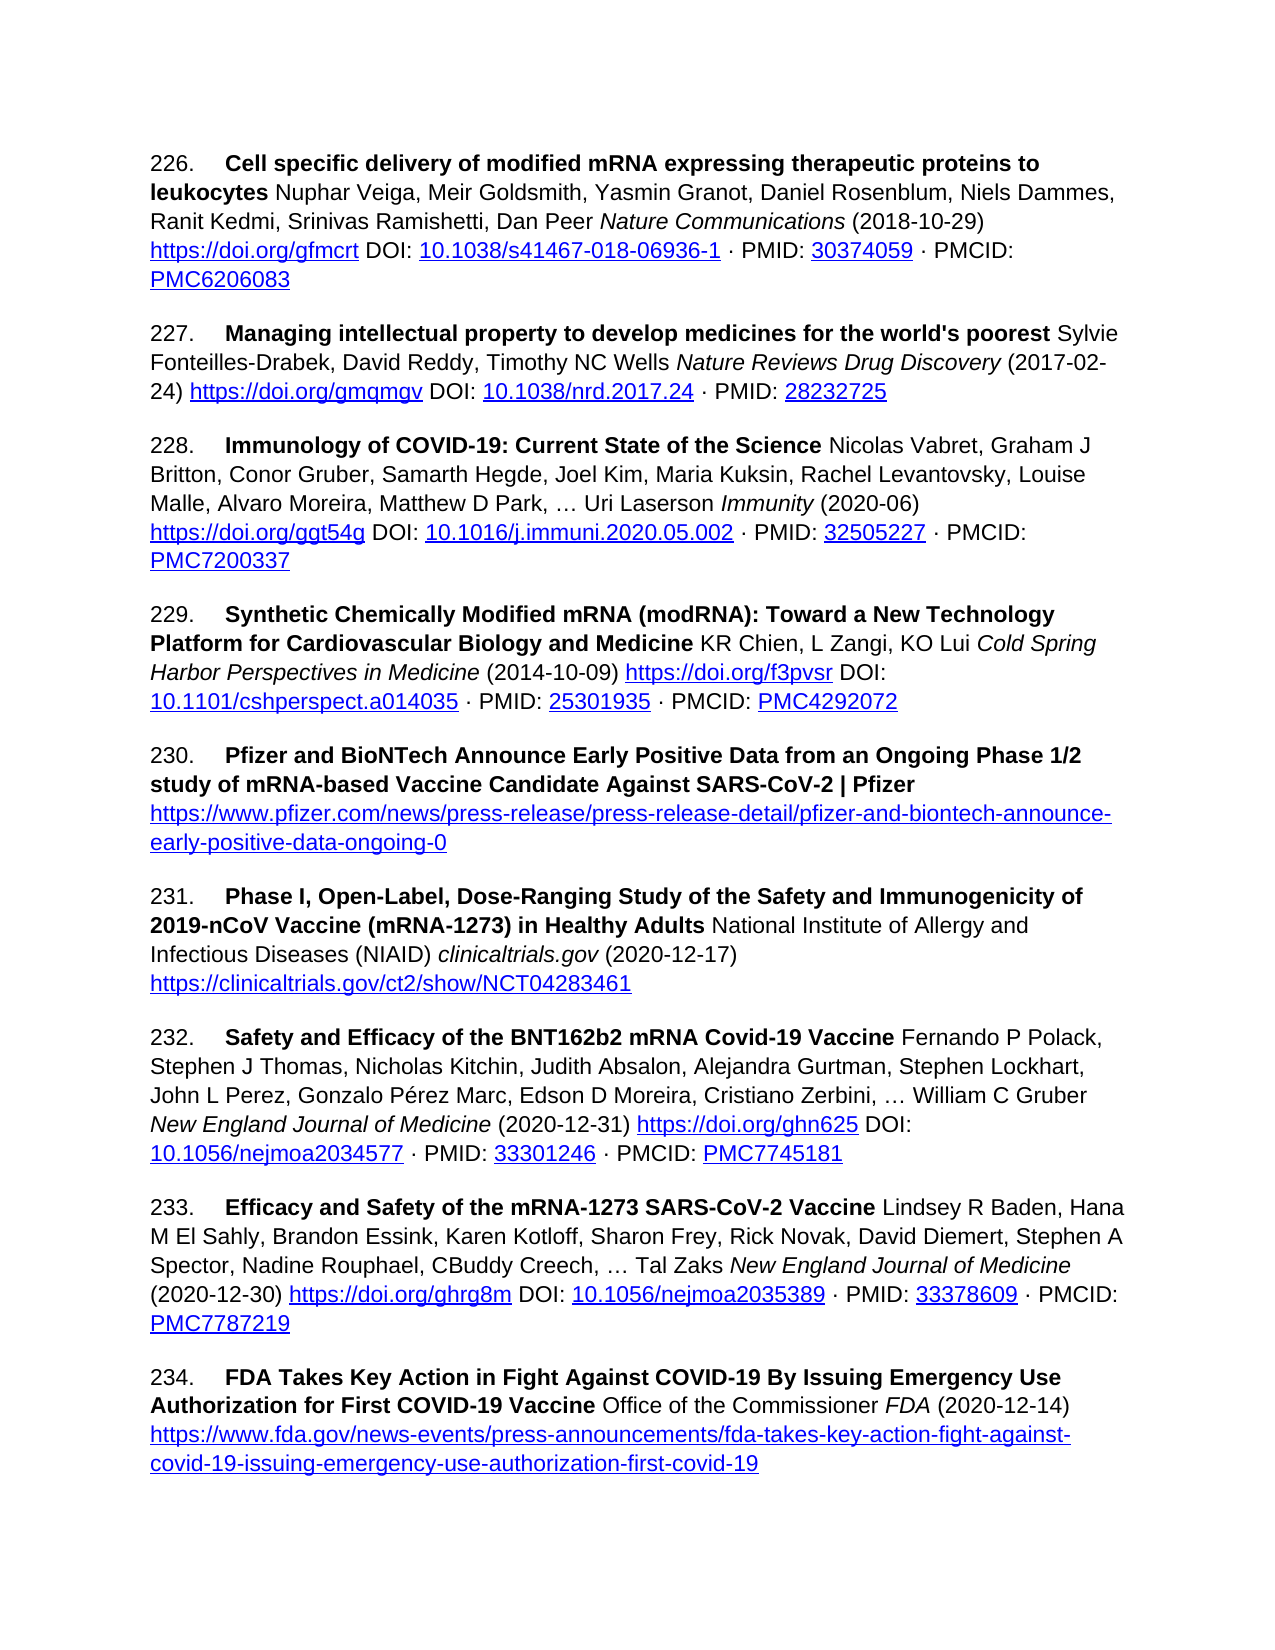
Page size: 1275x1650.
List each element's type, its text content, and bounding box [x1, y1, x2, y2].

text 227. Managing intellectual property to develop medicines for the world's poorest Sylvie Fonteilles-Drabek, David Reddy, Timothy NC Wells Nature Reviews Drug Discovery (2017-02-24) https://doi.org/gmqmgv DOI: 10.1038/nrd.2017.24 · PMID: 28232725 [150, 320, 1125, 404]
text 228. Immunology of COVID-19: Current State of the Science Nicolas Vabret, Graham J Britton, Conor Gruber, Samarth Hegde, Joel Kim, Maria Kuksin, Rachel Levantovsky, Louise Malle, Alvaro Moreira, Matthew D Park, … Uri Laserson Immunity (2020-06) https://doi.org/ggt54g DOI: 10.1016/j.immuni.2020.05.002 · PMID: 32505227 · PMCID: PMC7200337 [150, 432, 1125, 574]
text 231. Phase I, Open-Label, Dose-Ranging Study of the Safety and Immunogenicity of 2019-nCoV Vaccine (mRNA-1273) in Healthy Adults National Institute of Allergy and Infectious Diseases (NIAID) clinicaltrials.gov (2020-12-17) https://clinicaltrials.gov/ct2/show/NCT04283461 [150, 883, 1125, 996]
text 226. Cell specific delivery of modified mRNA expressing therapeutic proteins to leukocytes Nuphar Veiga, Meir Goldsmith, Yasmin Granot, Daniel Rosenblum, Niels Dammes, Ranit Kedmi, Srinivas Ramishetti, Dan Peer Nature Communications (2018-10-29) https://doi.org/gfmcrt DOI: 10.1038/s41467-018-06936-1 · PMID: 30374059 · PMCID: PMC6206083 [150, 150, 1125, 292]
text 233. Efficacy and Safety of the mRNA-1273 SARS-CoV-2 Vaccine Lindsey R Baden, Hana M El Sahly, Brandon Essink, Karen Kotloff, Sharon Frey, Rick Novak, David Diemert, Stephen A Spector, Nadine Rouphael, CBuddy Creech, … Tal Zaks New England Journal of Medicine (2020-12-30) https://doi.org/ghrg8m DOI: 10.1056/nejmoa2035389 · PMID: 33378609 · PMCID: PMC7787219 [150, 1194, 1125, 1336]
text 234. FDA Takes Key Action in Fight Against COVID-19 By Issuing Emergency Use Authorization for First COVID-19 Vaccine Office of the Commissioner FDA (2020-12-14) https://www.fda.gov/news-events/press-announcements/fda-takes-key-action-fight-against-covid-19-issuing-emergency-use-authorization-first-covid-19 [150, 1363, 1125, 1477]
text 230. Pfizer and BioNTech Announce Early Positive Data from an Ongoing Phase 1/2 study of mRNA-based Vaccine Candidate Against SARS-CoV-2 | Pfizer https://www.pfizer.com/news/press-release/press-release-detail/pfizer-and-biontech-announce-early-positive-data-ongoing-0 [150, 742, 1125, 856]
text 229. Synthetic Chemically Modified mRNA (modRNA): Toward a New Technology Platform for Cardiovascular Biology and Medicine KR Chien, L Zangi, KO Lui Cold Spring Harbor Perspectives in Medicine (2014-10-09) https://doi.org/f3pvsr DOI: 10.1101/cshperspect.a014035 · PMID: 25301935 · PMCID: PMC4292072 [150, 601, 1125, 715]
text 232. Safety and Efficacy of the BNT162b2 mRNA Covid-19 Vaccine Fernando P Polack, Stephen J Thomas, Nicholas Kitchin, Judith Absalon, Alejandra Gurtman, Stephen Lockhart, John L Perez, Gonzalo Pérez Marc, Edson D Moreira, Cristiano Zerbini, … William C Gruber New England Journal of Medicine (2020-12-31) https://doi.org/ghn625 DOI: 10.1056/nejmoa2034577 · PMID: 33301246 · PMCID: PMC7745181 [150, 1024, 1125, 1166]
